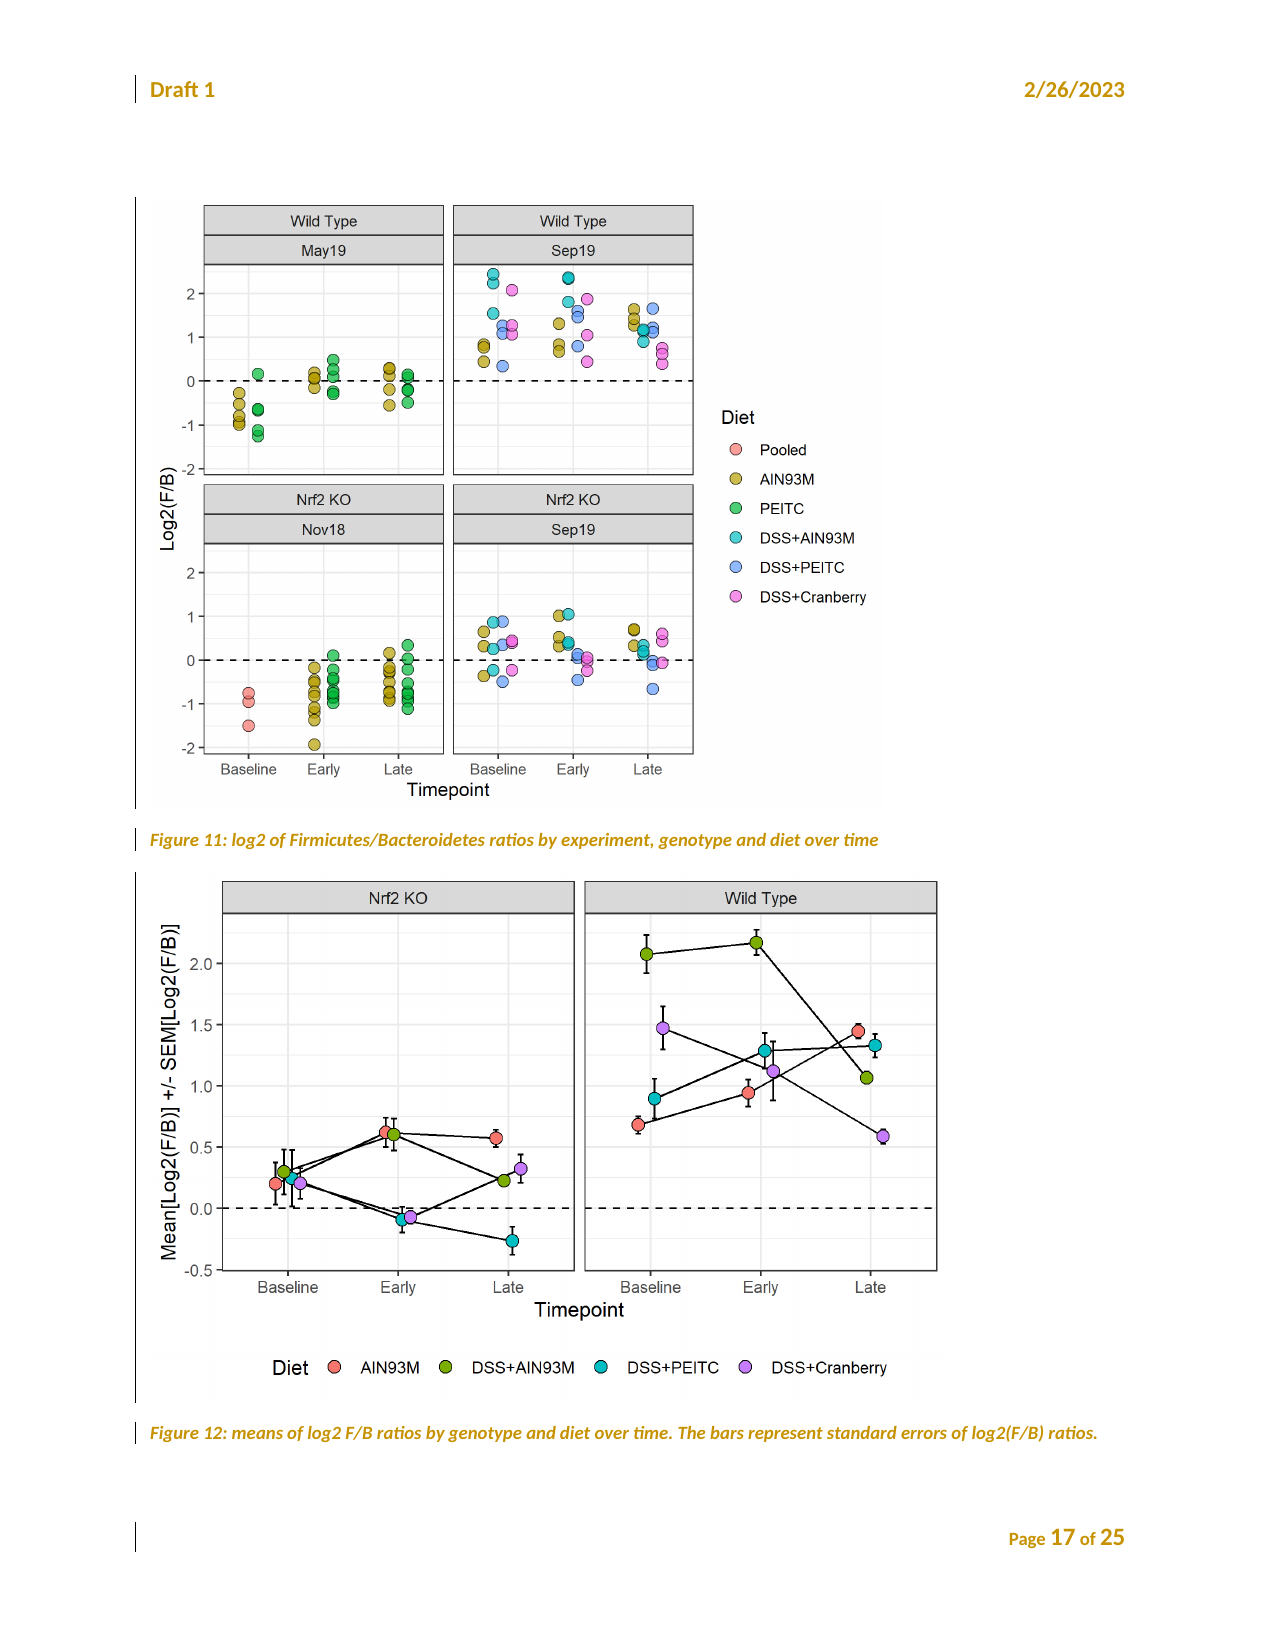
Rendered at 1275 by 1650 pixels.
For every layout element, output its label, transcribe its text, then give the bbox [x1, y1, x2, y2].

picture [150, 196, 885, 809]
picture [150, 871, 947, 1403]
